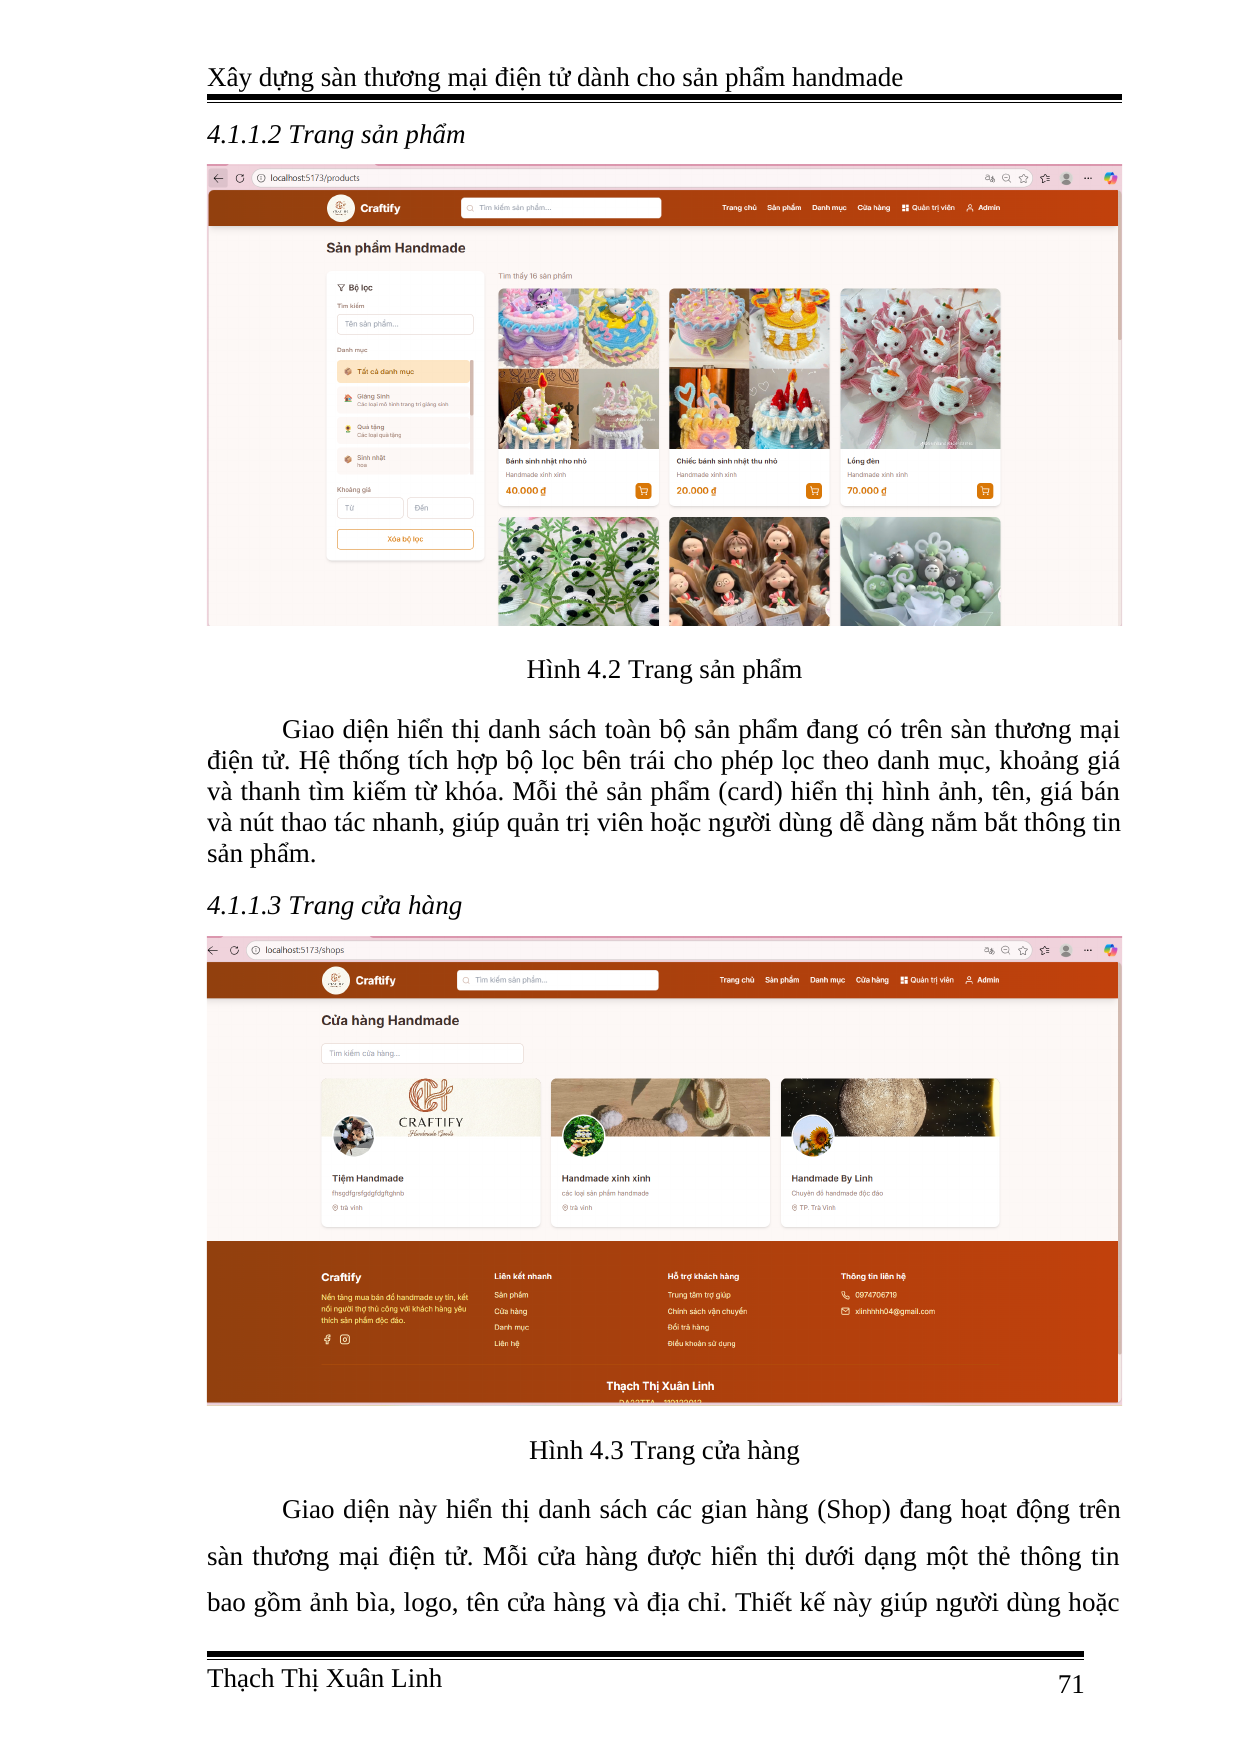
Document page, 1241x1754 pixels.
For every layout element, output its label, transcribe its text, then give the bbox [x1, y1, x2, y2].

text Hình 4.2 Trang sản phẩm [207, 654, 1122, 685]
picture [206, 936, 1123, 1406]
subtitle 4.1.1.3 Trang cửa hàng [207, 889, 1122, 921]
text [207, 1493, 1122, 1618]
text Hình 4.3 Trang cửa hàng [207, 1434, 1122, 1465]
subtitle 4.1.1.2 Trang sản phẩm [207, 118, 1122, 149]
text Giao diện hiển thị danh sách toàn bộ sản phẩm đang có trên sàn thương mại điện tử. Hệ thống tích hợp bộ lọc bên trái cho phép lọc theo danh mục, khoảng giá và thanh tìm kiếm từ khóa. Mỗi thẻ sản phẩm (card) hiển thị hình ảnh, tên, giá bán và nút thao tác nhanh, giúp quản trị viên hoặc người dùng dễ dàng nắm bắt thông tin sản phẩm. [207, 713, 1122, 868]
picture [206, 164, 1123, 626]
